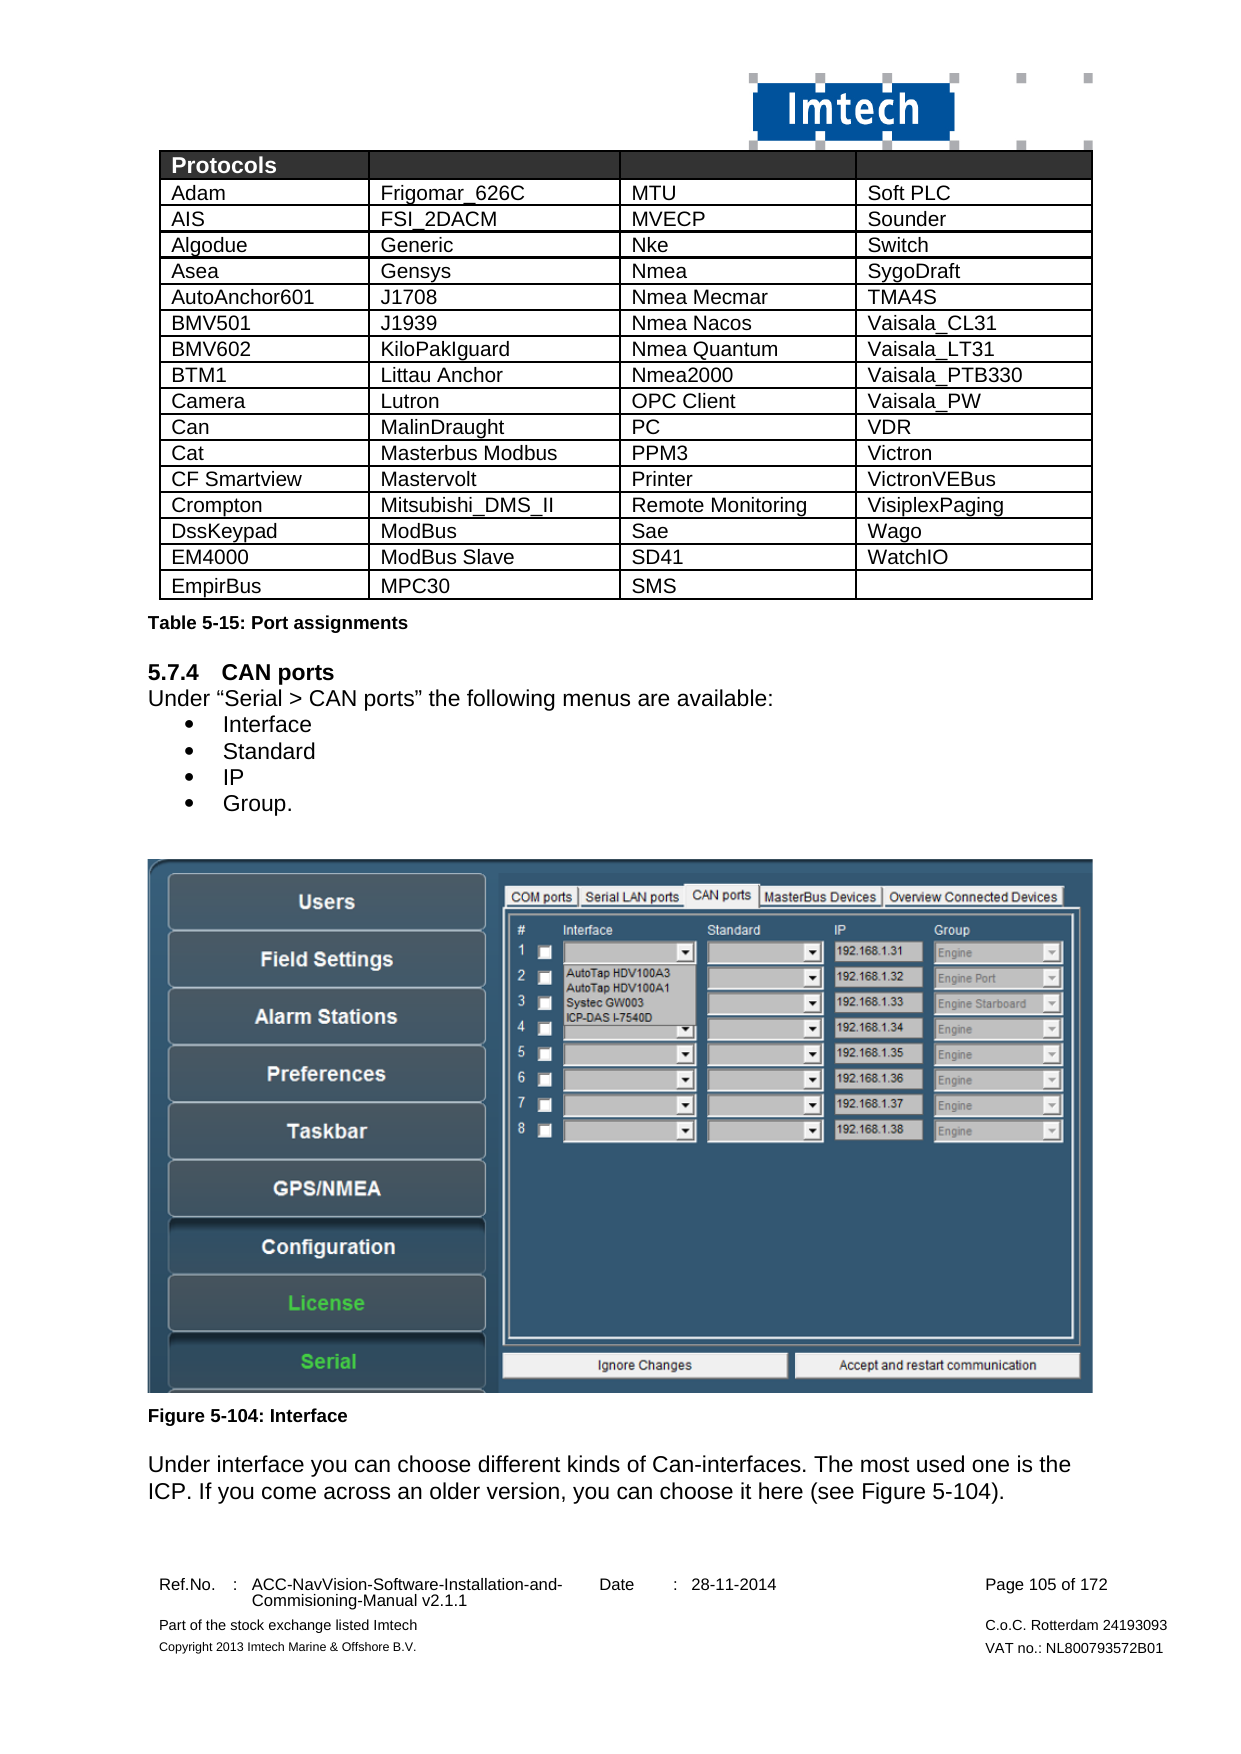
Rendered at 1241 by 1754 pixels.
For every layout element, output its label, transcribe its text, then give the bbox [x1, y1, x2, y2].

table_cell J1939 [370, 311, 619, 334]
table_cell MTU [621, 180, 855, 204]
list Group. [185, 790, 1093, 817]
table_cell EM4000 [161, 545, 368, 569]
table_header Protocols [161, 152, 368, 178]
table_cell AIS [161, 206, 368, 230]
table_cell ModBus [370, 519, 619, 543]
table_cell FSI_2DACM [370, 206, 619, 230]
list Interface [185, 711, 1093, 738]
table_cell SMS [621, 571, 855, 597]
table_cell TMA4S [857, 285, 1091, 308]
table_cell Soft PLC [857, 180, 1091, 204]
table_cell Frigomar_626C [370, 180, 619, 204]
table_cell VDR [857, 415, 1091, 439]
table_cell VictronVEBus [857, 467, 1091, 491]
table_cell MPC30 [370, 571, 619, 597]
table_cell Printer [621, 467, 855, 491]
subtitle CAN ports [148, 658, 1093, 685]
table_cell VisiplexPaging [857, 493, 1091, 517]
table_cell PPM3 [621, 441, 855, 465]
table_cell Gensys [370, 259, 619, 282]
table_cell Nke [621, 233, 855, 256]
table_cell DssKeypad [161, 519, 368, 543]
table_cell BMV602 [161, 337, 368, 361]
table_cell Remote Monitoring [621, 493, 855, 517]
table_cell Victron [857, 441, 1091, 465]
table_cell Nmea Nacos [621, 311, 855, 334]
table_cell Littau Anchor [370, 363, 619, 387]
table_cell Lutron [370, 389, 619, 413]
table_cell Adam [161, 180, 368, 204]
picture [147, 859, 1093, 1393]
text Under “Serial > CAN ports” the following menus are available: [148, 685, 1093, 711]
table_cell MalinDraught [370, 415, 619, 439]
table_header [370, 152, 619, 178]
table_cell WatchIO [857, 545, 1091, 569]
table_cell Vaisala_PTB330 [857, 363, 1091, 387]
table_cell AutoAnchor601 [161, 285, 368, 308]
table_cell SD41 [621, 545, 855, 569]
list IP [185, 764, 1093, 790]
table_cell Algodue [161, 233, 368, 256]
table_cell MVECP [621, 206, 855, 230]
table_cell OPC Client [621, 389, 855, 413]
table_cell BMV501 [161, 311, 368, 334]
table_cell Nmea2000 [621, 363, 855, 387]
table_cell Vaisala_LT31 [857, 337, 1091, 361]
table_cell [857, 571, 1091, 597]
table_cell Vaisala_PW [857, 389, 1091, 413]
table_cell Can [161, 415, 368, 439]
table_cell Cat [161, 441, 368, 465]
picture [748, 73, 1093, 150]
table_cell ModBus Slave [370, 545, 619, 569]
table_cell Sounder [857, 206, 1091, 230]
table_cell Mastervolt [370, 467, 619, 491]
table_cell PC [621, 415, 855, 439]
table_cell J1708 [370, 285, 619, 308]
table_cell Camera [161, 389, 368, 413]
table_cell KiloPakIguard [370, 337, 619, 361]
list Standard [185, 738, 1093, 764]
table_cell EmpirBus [161, 571, 368, 597]
table_cell Nmea Mecmar [621, 285, 855, 308]
table_cell Generic [370, 233, 619, 256]
table_cell SygoDraft [857, 259, 1091, 282]
table_cell Masterbus Modbus [370, 441, 619, 465]
table_cell Wago [857, 519, 1091, 543]
table_cell Crompton [161, 493, 368, 517]
table_cell Switch [857, 233, 1091, 256]
table_cell Vaisala_CL31 [857, 311, 1091, 334]
table_header [621, 152, 855, 178]
table_cell Asea [161, 259, 368, 282]
table_cell Sae [621, 519, 855, 543]
table_cell Nmea Quantum [621, 337, 855, 361]
table_cell BTM1 [161, 363, 368, 387]
table_cell CF Smartview [161, 467, 368, 491]
table_header [857, 152, 1091, 178]
table_cell Nmea [621, 259, 855, 282]
table_cell Mitsubishi_DMS_II [370, 493, 619, 517]
